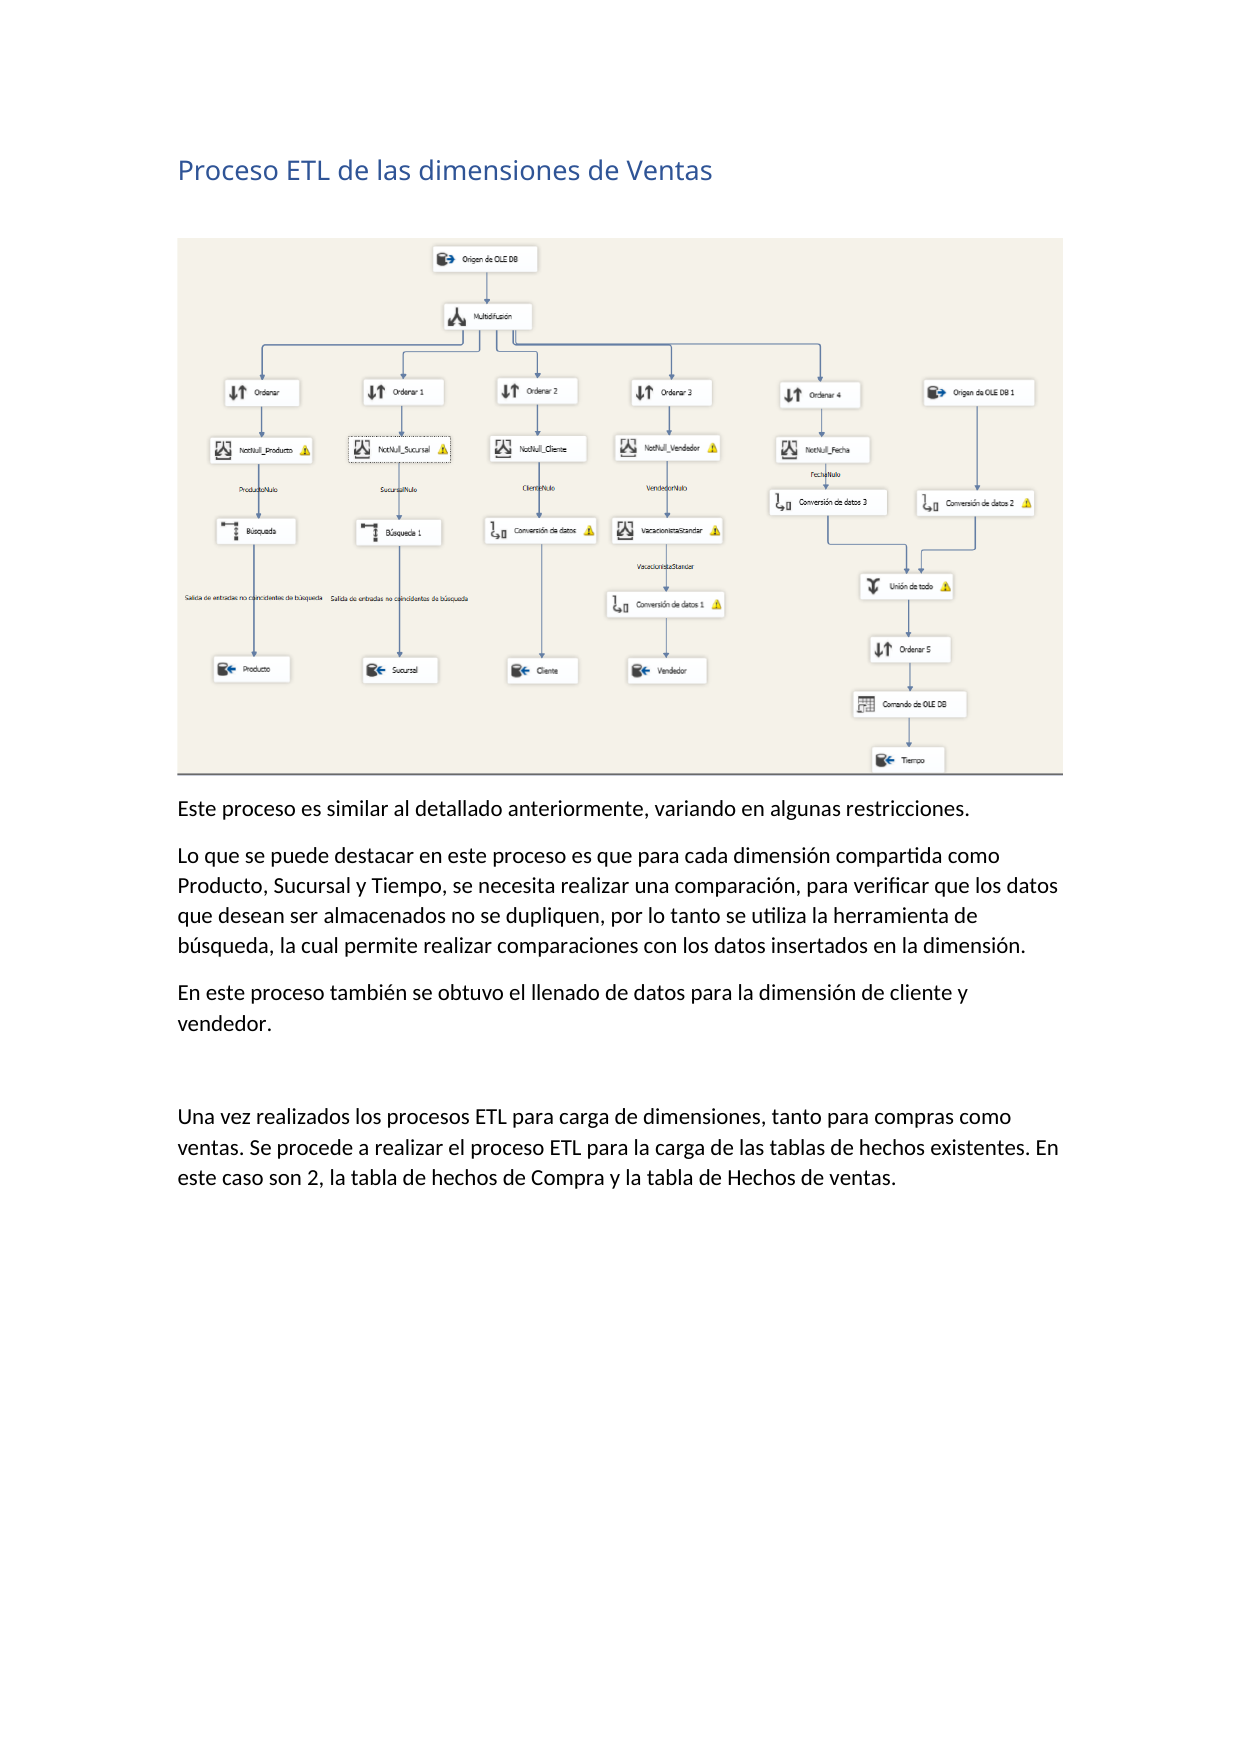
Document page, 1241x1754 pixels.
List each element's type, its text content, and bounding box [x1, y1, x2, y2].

picture [177, 238, 1063, 776]
text Lo que se puede destacar en este proceso es que para cada dimensión compartida como Producto, Sucursal y Tiempo, se necesita realizar una comparación, para verificar que los datos que desean ser almacenados no se dupliquen, por lo tanto se utiliza la herramienta de búsqueda, la cual permite realizar comparaciones con los datos insertados en la dimensión. [177, 841, 1063, 959]
text En este proceso también se obtuvo el llenado de datos para la dimensión de cliente y vendedor. [177, 978, 1063, 1037]
text Una vez realizados los procesos ETL para carga de dimensiones, tanto para compras como ventas. Se procede a realizar el proceso ETL para la carga de las tablas de hechos existentes. En este caso son 2, la tabla de hechos de Compra y la tabla de Hechos de ventas. [177, 1102, 1063, 1191]
subtitle Proceso ETL de las dimensiones de Ventas [177, 152, 1063, 189]
text Este proceso es similar al detallado anteriormente, variando en algunas restricciones. [177, 794, 1063, 822]
